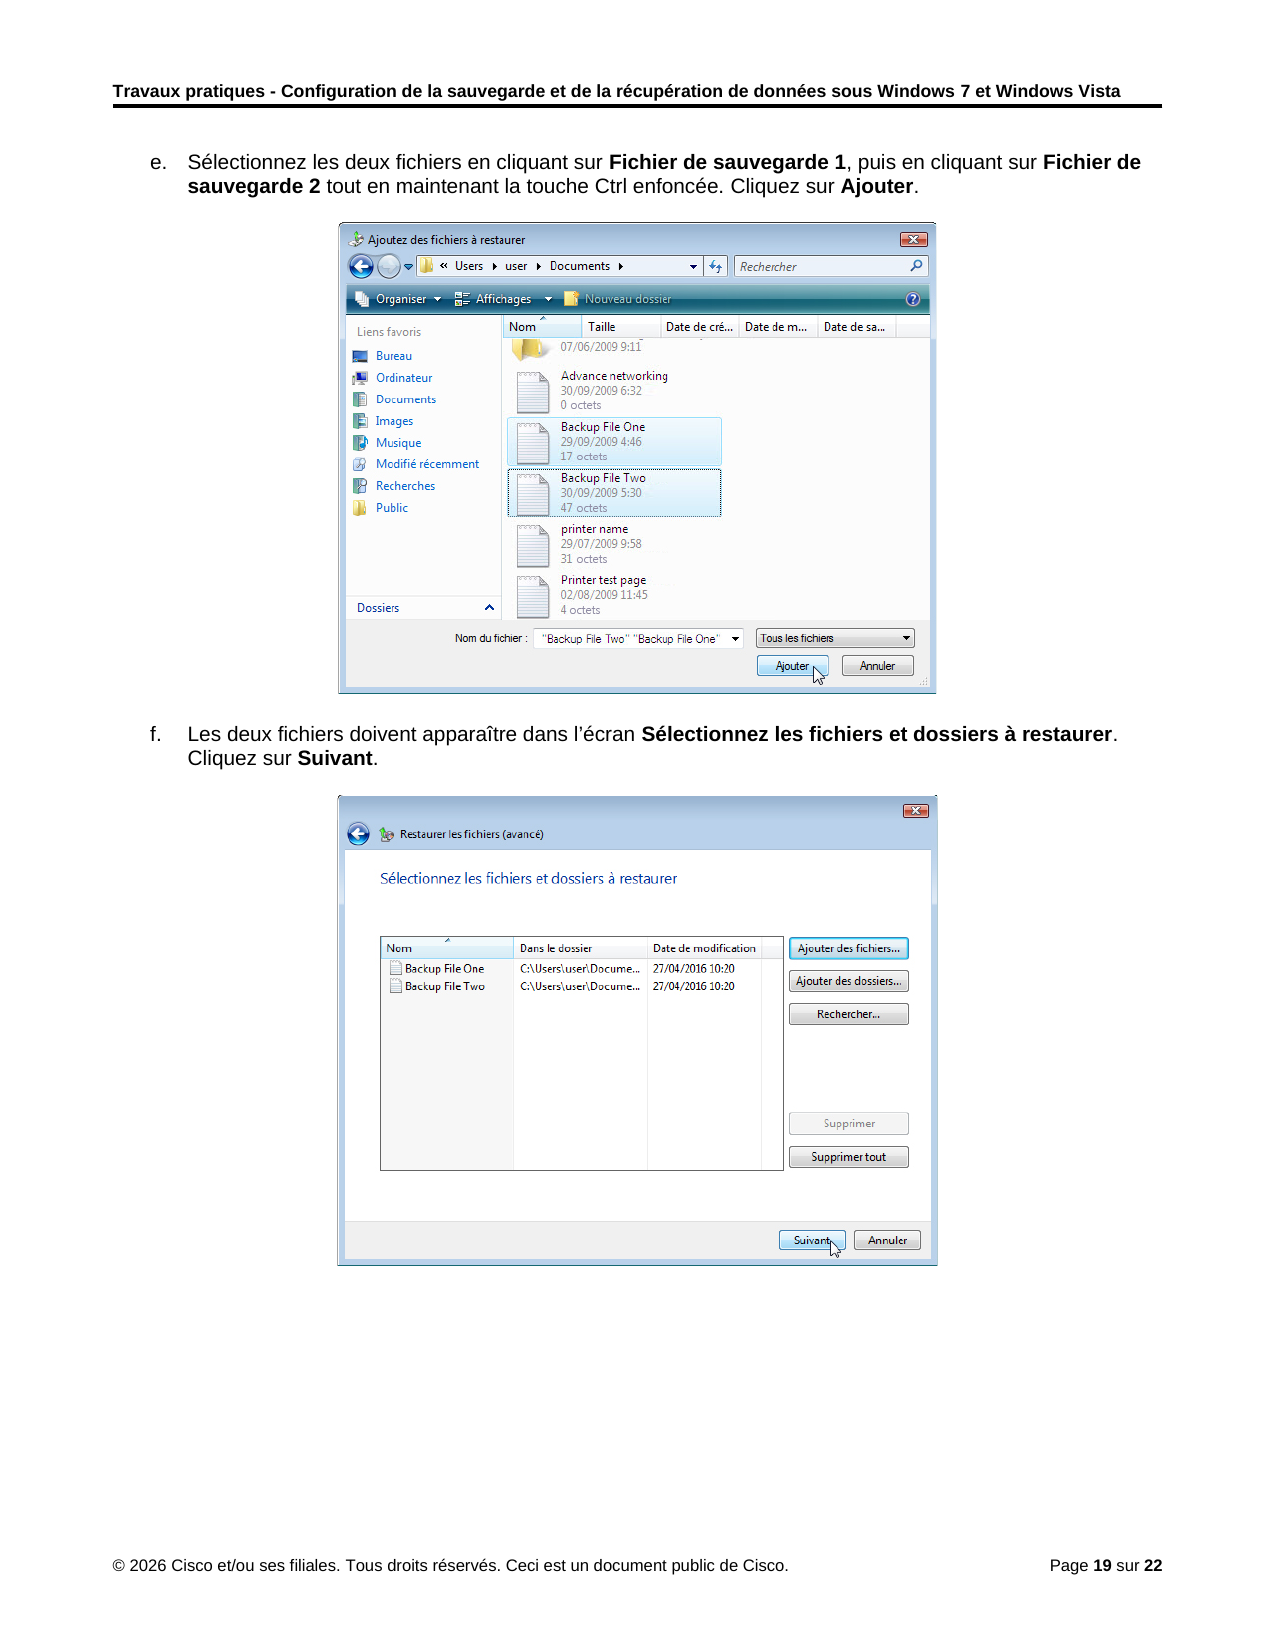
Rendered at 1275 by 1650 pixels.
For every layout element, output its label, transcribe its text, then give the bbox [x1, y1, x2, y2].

picture [338, 222, 937, 694]
picture [337, 795, 938, 1266]
text Les deux fichiers doivent apparaître dans l’écran Sélectionnez les fichiers et dossiers à restaurer. Cliquez sur Suivant. [150, 722, 1162, 770]
text Sélectionnez les deux fichiers en cliquant sur Fichier de sauvegarde 1, puis en cliquant sur Fichier de sauvegarde 2 tout en maintenant la touche Ctrl enfoncée. Cliquez sur Ajouter. [150, 150, 1162, 198]
